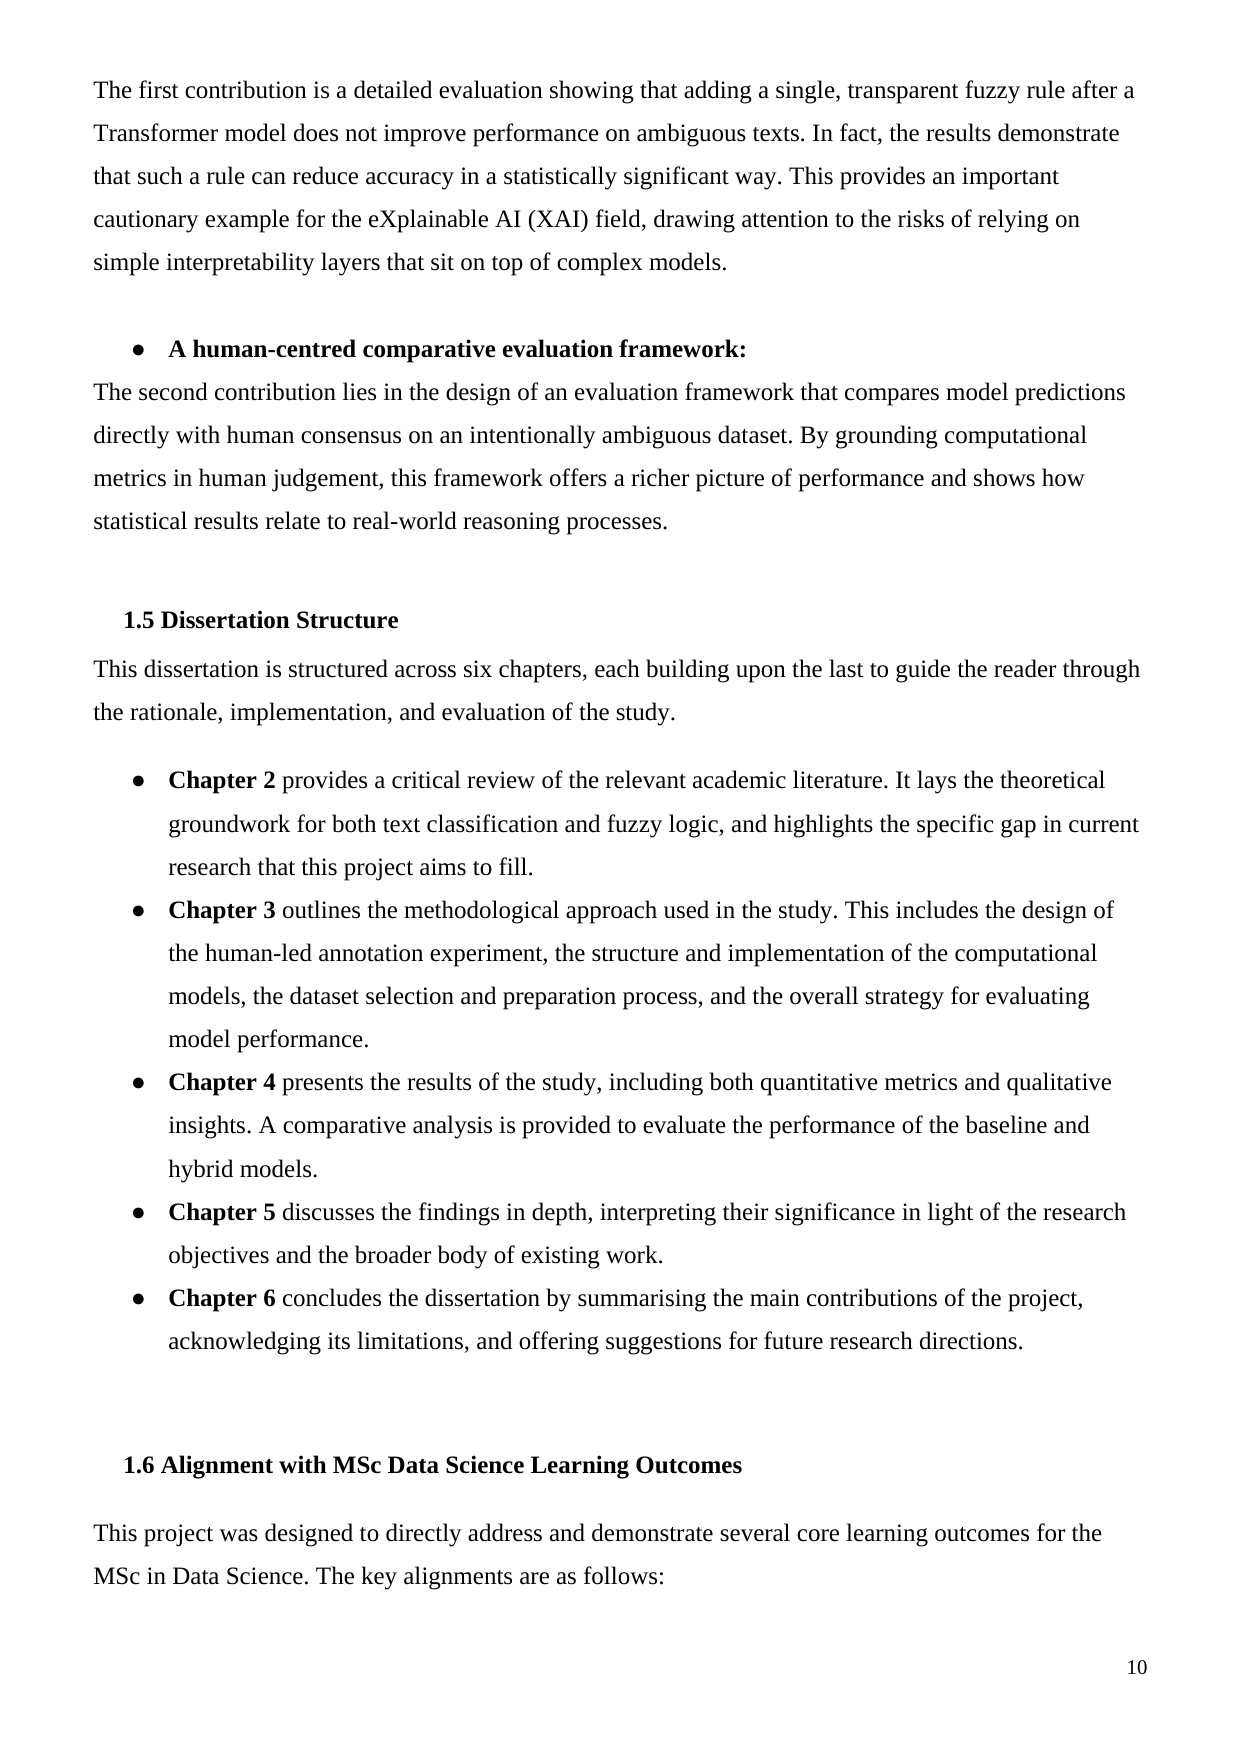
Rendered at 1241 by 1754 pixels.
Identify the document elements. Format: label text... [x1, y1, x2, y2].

list Chapter 4 presents the results of the study, including both quantitative metrics and qualitative insights. A comparative analysis is provided to evaluate the performance of the baseline and hybrid models. [131, 1067, 1147, 1182]
list Chapter 6 concludes the dissertation by summarising the main contributions of the project, acknowledging its limitations, and offering suggestions for future research directions. [131, 1283, 1147, 1355]
subtitle 1.6 Alignment with MSc Data Science Learning Outcomes [123, 1450, 1168, 1479]
list Chapter 2 provides a critical review of the relevant academic literature. It lays the theoretical groundwork for both text classification and fuzzy logic, and highlights the specific gap in current research that this project aims to fill. [131, 766, 1147, 881]
list Chapter 5 discusses the findings in depth, interpreting their significance in light of the research objectives and the broader body of existing work. [131, 1197, 1147, 1269]
text This dissertation is structured across six chapters, each building upon the last to guide the reader through the rationale, implementation, and evaluation of the study. [93, 654, 1147, 726]
text This project was designed to directly address and demonstrate several core learning outcomes for the MSc in Data Science. The key alignments are as follows: [93, 1518, 1147, 1590]
list A human-centred comparative evaluation framework: [131, 334, 1147, 362]
subtitle 1.5 Dissertation Structure [123, 605, 1168, 634]
list Chapter 3 outlines the methodological approach used in the study. This includes the design of the human-led annotation experiment, the structure and implementation of the computational models, the dataset selection and preparation process, and the overall strategy for evaluating model performance. [131, 895, 1147, 1053]
text The first contribution is a detailed evaluation showing that adding a single, transparent fuzzy rule after a Transformer model does not improve performance on ambiguous texts. In fact, the results demonstrate that such a rule can reduce accuracy in a statistically significant way. This provides an important cautionary example for the eXplainable AI (XAI) field, drawing attention to the risks of relying on simple interpretability layers that sit on top of complex models. [93, 75, 1147, 276]
text The second contribution lies in the design of an evaluation framework that compares model predictions directly with human consensus on an intentionally ambiguous dataset. By grounding computational metrics in human judgement, this framework offers a richer picture of performance and shows how statistical results relate to real-world reasoning processes. [93, 377, 1147, 535]
